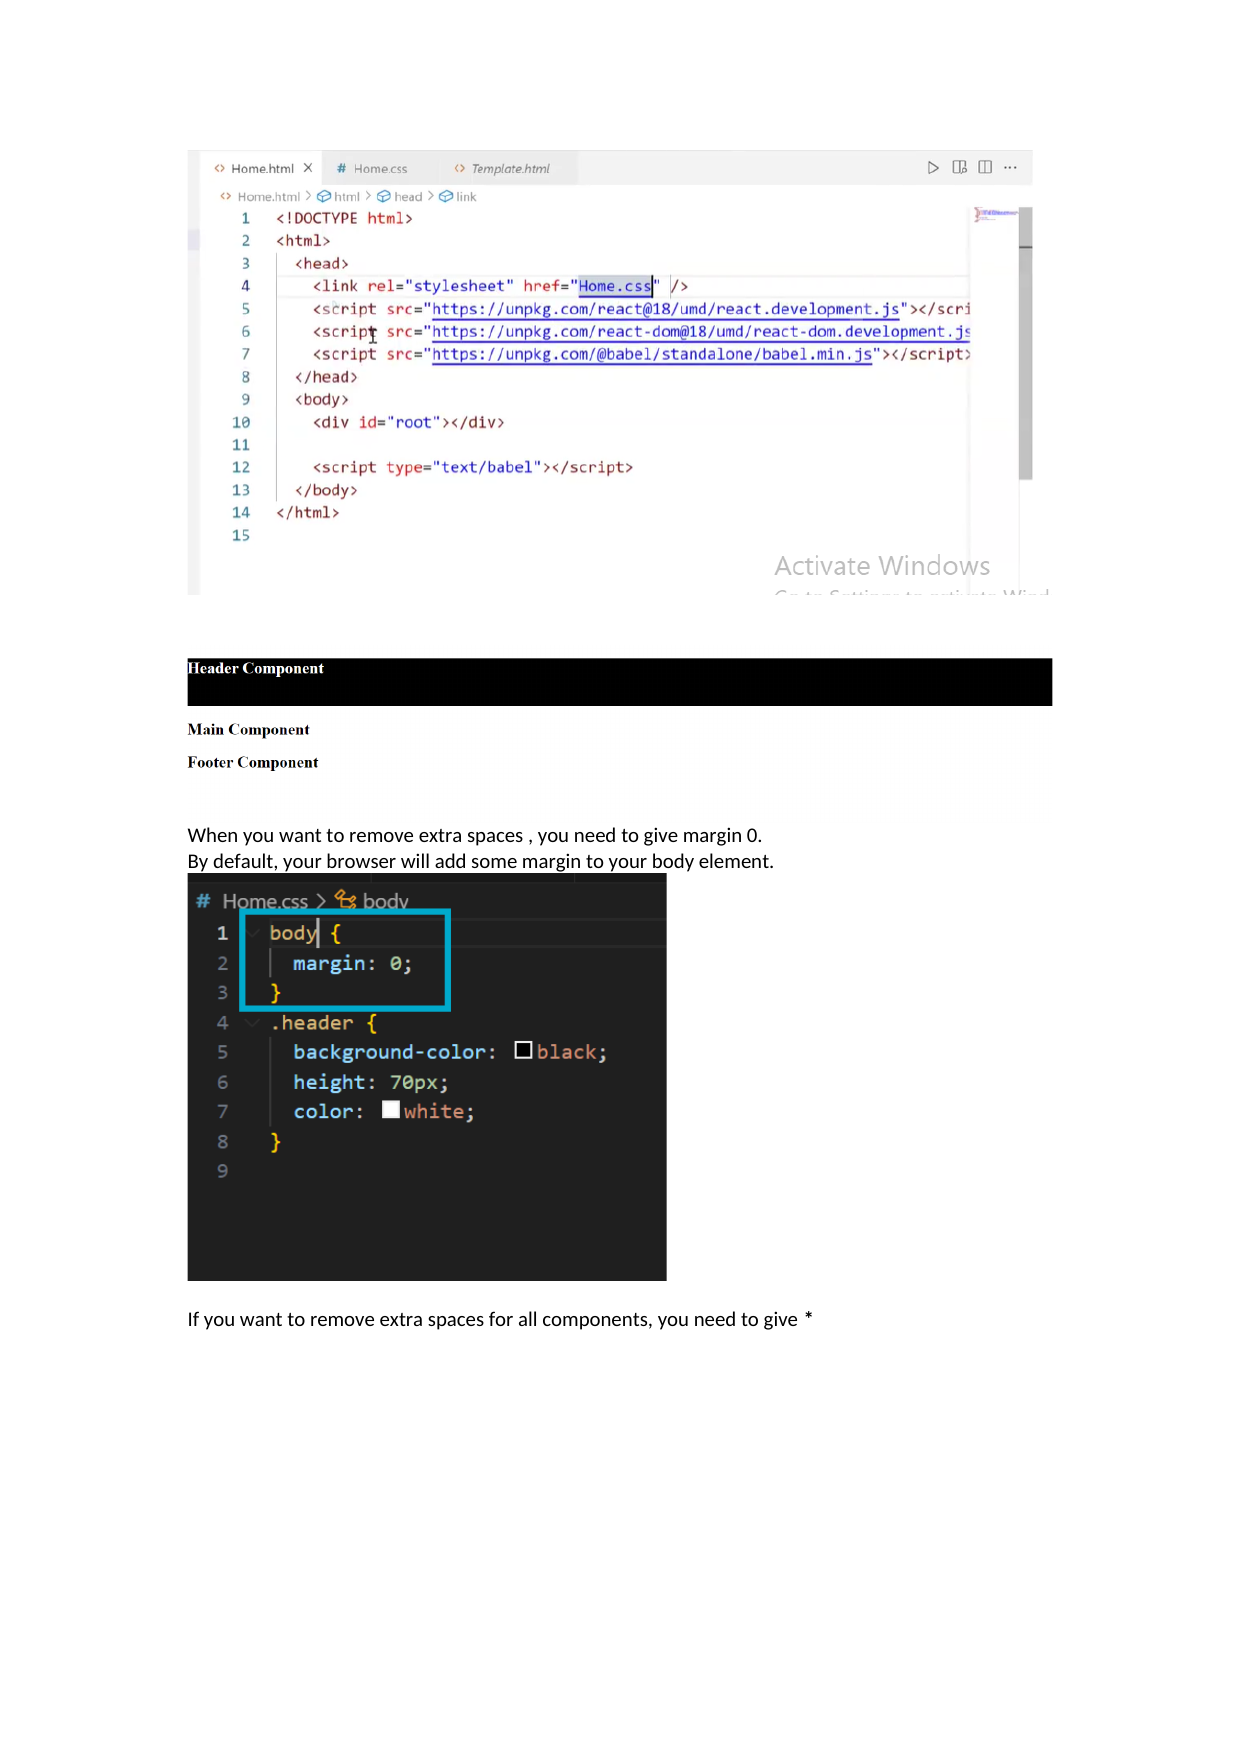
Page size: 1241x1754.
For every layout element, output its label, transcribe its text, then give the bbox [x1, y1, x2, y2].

picture [187, 150, 1052, 595]
text If you want to remove extra spaces for all components, you need to give * [187, 1306, 1053, 1332]
text When you want to remove extra spaces , you need to give margin 0. [187, 823, 1053, 848]
picture [187, 873, 667, 1281]
picture [187, 645, 1053, 823]
text By default, your browser will add some margin to your body element. [187, 848, 1053, 873]
